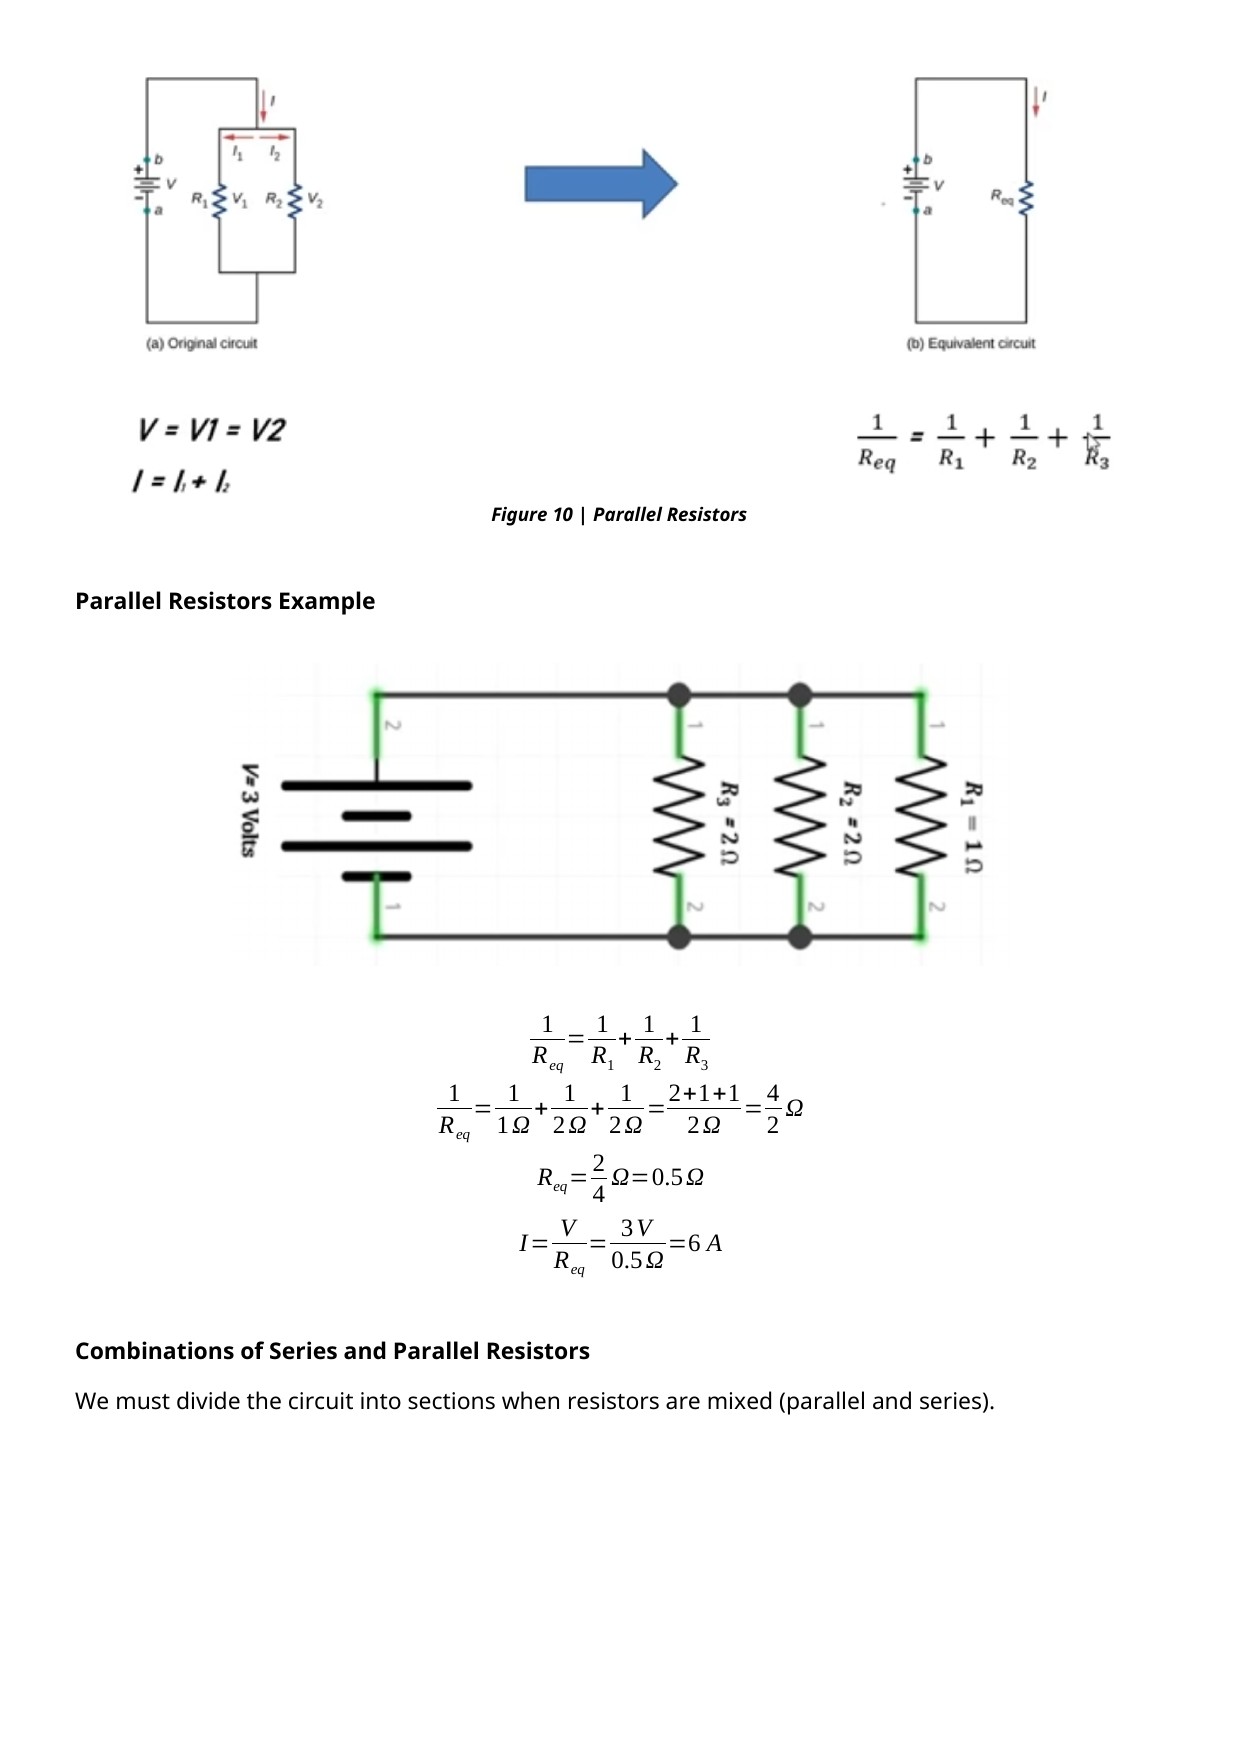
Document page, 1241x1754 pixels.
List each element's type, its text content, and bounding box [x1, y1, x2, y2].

text We must divide the circuit into sections when resistors are mixed (parallel and series). [75, 1385, 1165, 1416]
picture [234, 664, 1008, 966]
text Parallel Resistors Example [75, 585, 1165, 616]
text Figure 10 | Parallel Resistors [75, 501, 1165, 526]
text Combinations of Series and Parallel Resistors [75, 1335, 1165, 1366]
picture [127, 75, 1113, 495]
